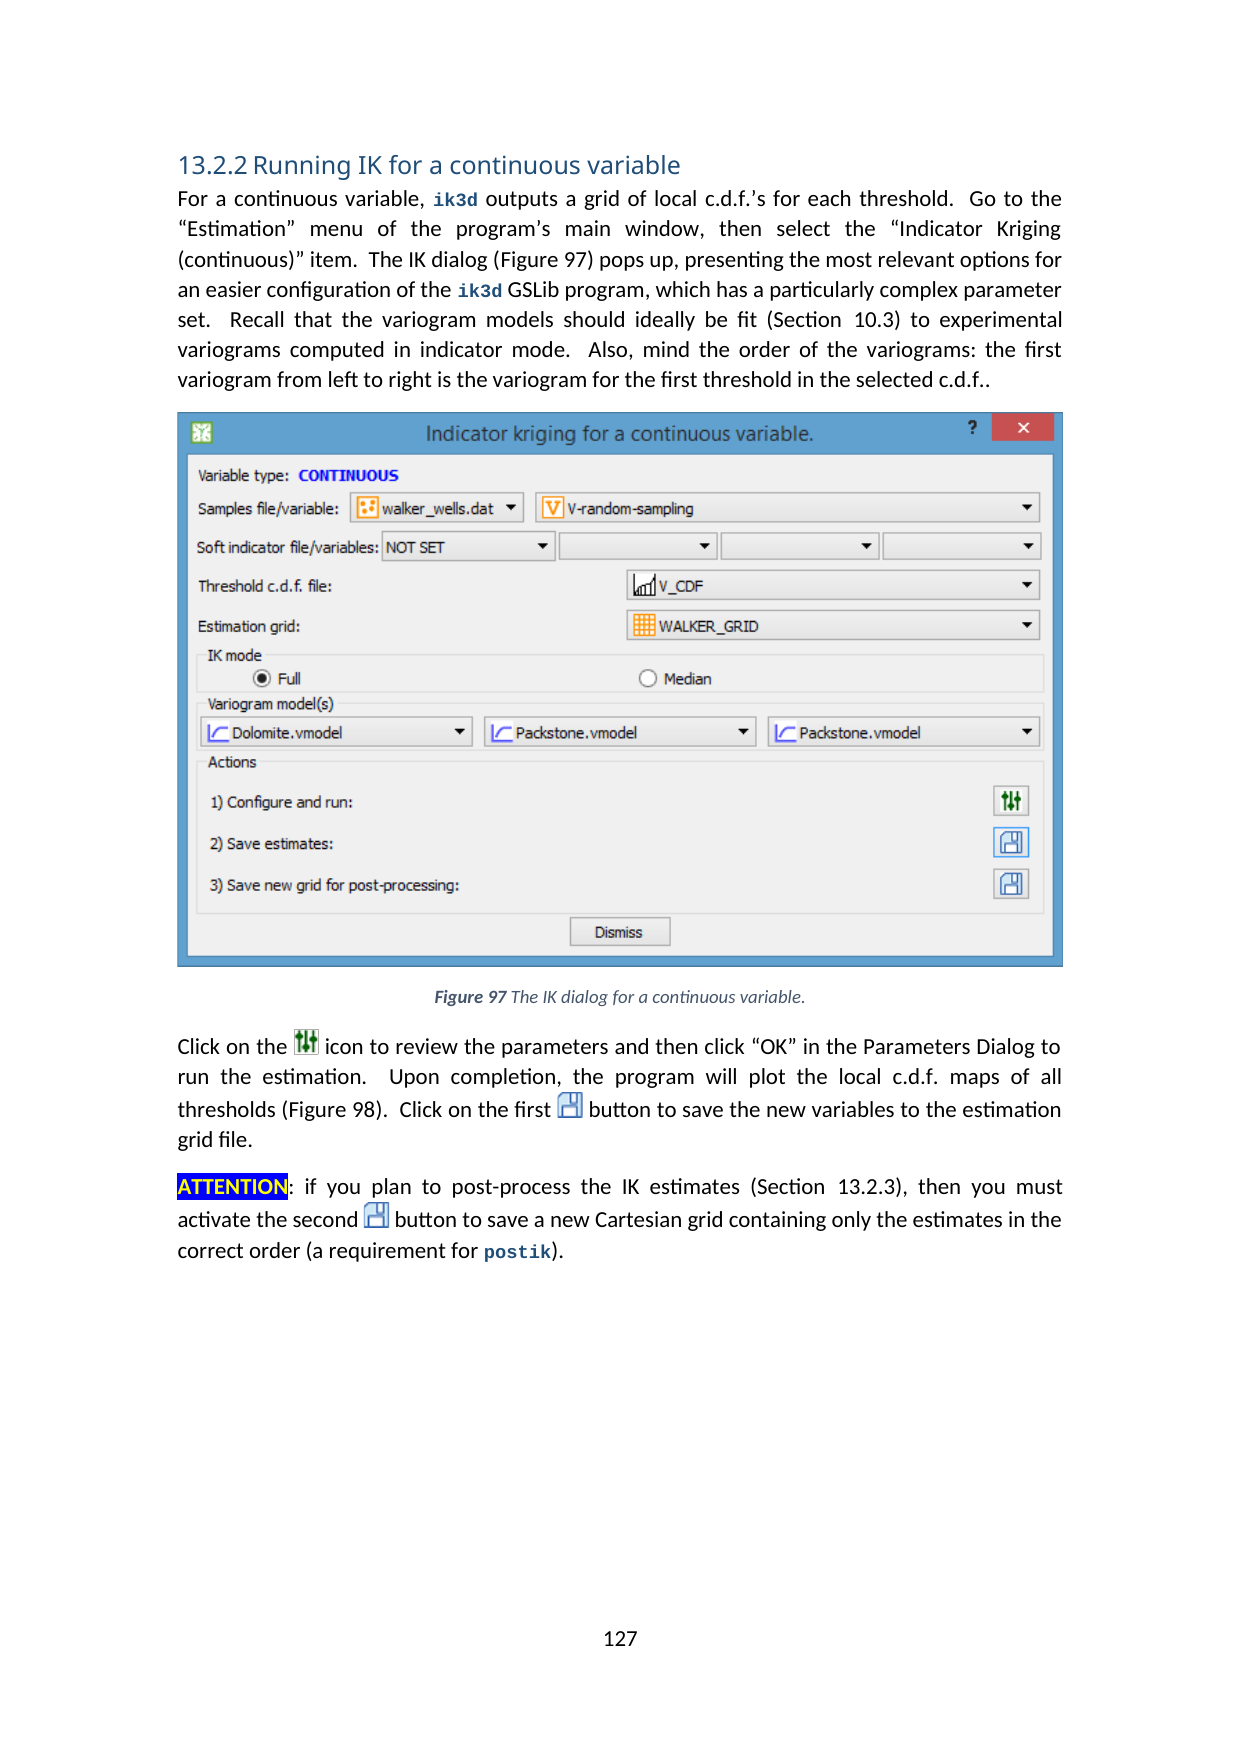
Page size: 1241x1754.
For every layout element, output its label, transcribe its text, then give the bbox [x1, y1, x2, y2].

picture [363, 1202, 390, 1228]
text For a continuous variable, ik3d outputs a grid of local c.d.f.’s for each threshold. Go to the “Estimation” menu of the program’s main window, then select the “Indicator Kriging (continuous)” item. The IK dialog (Figure 97) pops up, presenting the most relevant options for an easier configuration of the ik3d GSLib program, which has a particularly complex parameter set. Recall that the variogram models should ideally be fit (Section 10.3) to experimental variograms computed in indicator mode. Also, mind the order of the variograms: the first variogram from left to right is the variogram for the first threshold in the selected c.d.f.. [177, 184, 1063, 394]
text ATTENTION: if you plan to post-process the IK estimates (Section 13.2.3), then you must activate the second button to save a new Cartesian grid containing only the estimates in the correct order (a requirement for postik). [177, 1172, 1063, 1264]
subtitle Running IK for a continuous variable [177, 148, 1063, 182]
text Figure 97 The IK dialog for a continuous variable. [177, 986, 1063, 1008]
text Click on the icon to review the parameters and then click “OK” in the Parameters Dialog to run the estimation. Upon completion, the program will plot the local c.d.f. maps of all thresholds (Figure 98). Click on the first button to save the new variables to the estimation grid file. [177, 1029, 1063, 1153]
picture [295, 1030, 318, 1054]
picture [177, 412, 1063, 967]
picture [557, 1092, 583, 1118]
